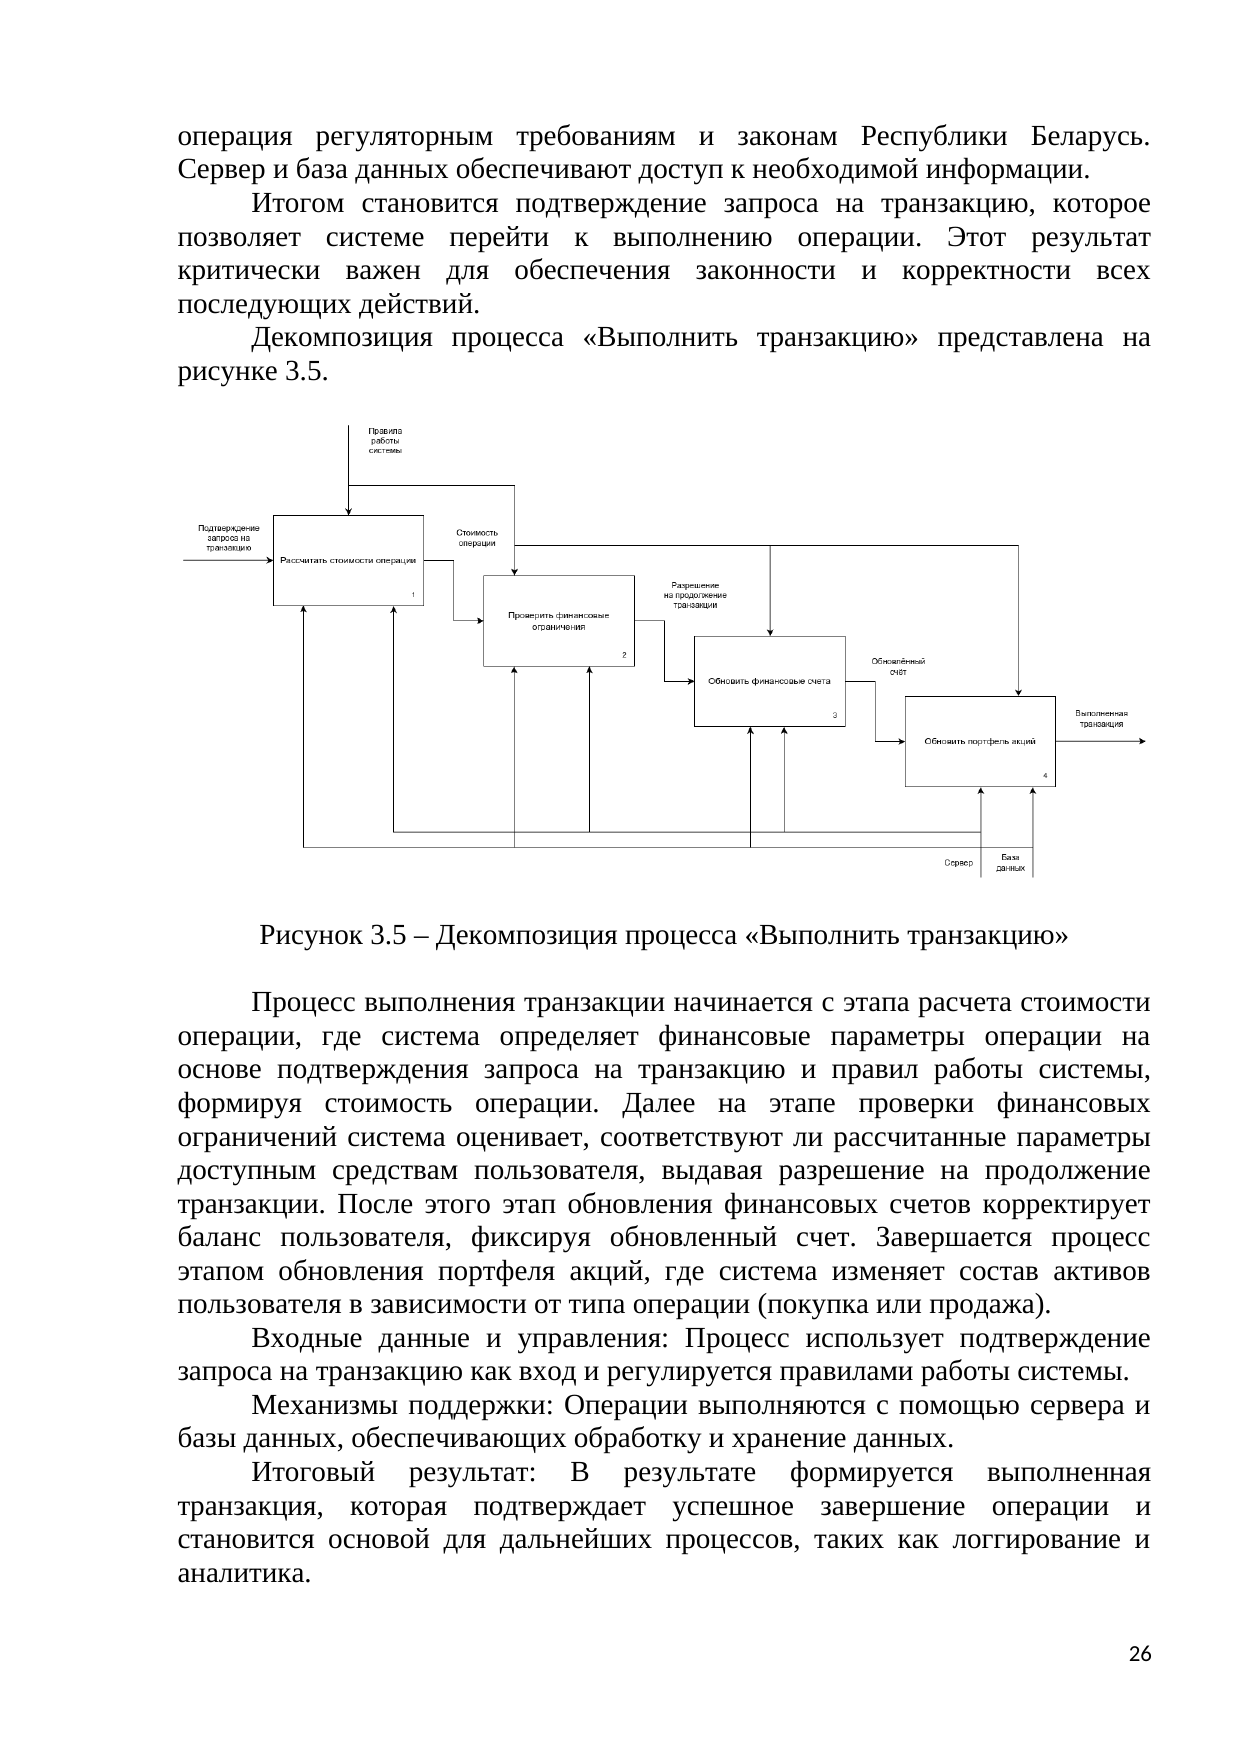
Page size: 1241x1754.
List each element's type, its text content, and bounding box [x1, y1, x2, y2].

picture [177, 420, 1152, 884]
text Итоговый результат: В результате формируется выполненная транзакция, которая подтверждает успешное завершение операции и становится основой для дальнейших процессов, таких как логгирование и аналитика. [177, 1454, 1152, 1588]
text Декомпозиция процесса «Выполнить транзакцию» представлена на рисунке 3.5. [177, 319, 1152, 386]
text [177, 118, 1152, 185]
text Входные данные и управления: Процесс использует подтверждение запроса на транзакцию как вход и регулируется правилами работы системы. [177, 1320, 1152, 1387]
text Процесс выполнения транзакции начинается с этапа расчета стоимости операции, где система определяет финансовые параметры операции на основе подтверждения запроса на транзакцию и правил работы системы, формируя стоимость операции. Далее на этапе проверки финансовых ограничений система оценивает, соответствуют ли рассчитанные параметры доступным средствам пользователя, выдавая разрешение на продолжение транзакции. После этого этап обновления финансовых счетов корректирует баланс пользователя, фиксируя обновленный счет. Завершается процесс этапом обновления портфеля акций, где система изменяет состав активов пользователя в зависимости от типа операции (покупка или продажа). [177, 984, 1152, 1320]
text Механизмы поддержки: Операции выполняются с помощью сервера и базы данных, обеспечивающих обработку и хранение данных. [177, 1387, 1152, 1454]
text Итогом становится подтверждение запроса на транзакцию, которое позволяет системе перейти к выполнению операции. Этот результат критически важен для обеспечения законности и корректности всех последующих действий. [177, 185, 1152, 319]
text Рисунок 3.5 – Декомпозиция процесса «Выполнить транзакцию» [177, 917, 1152, 951]
